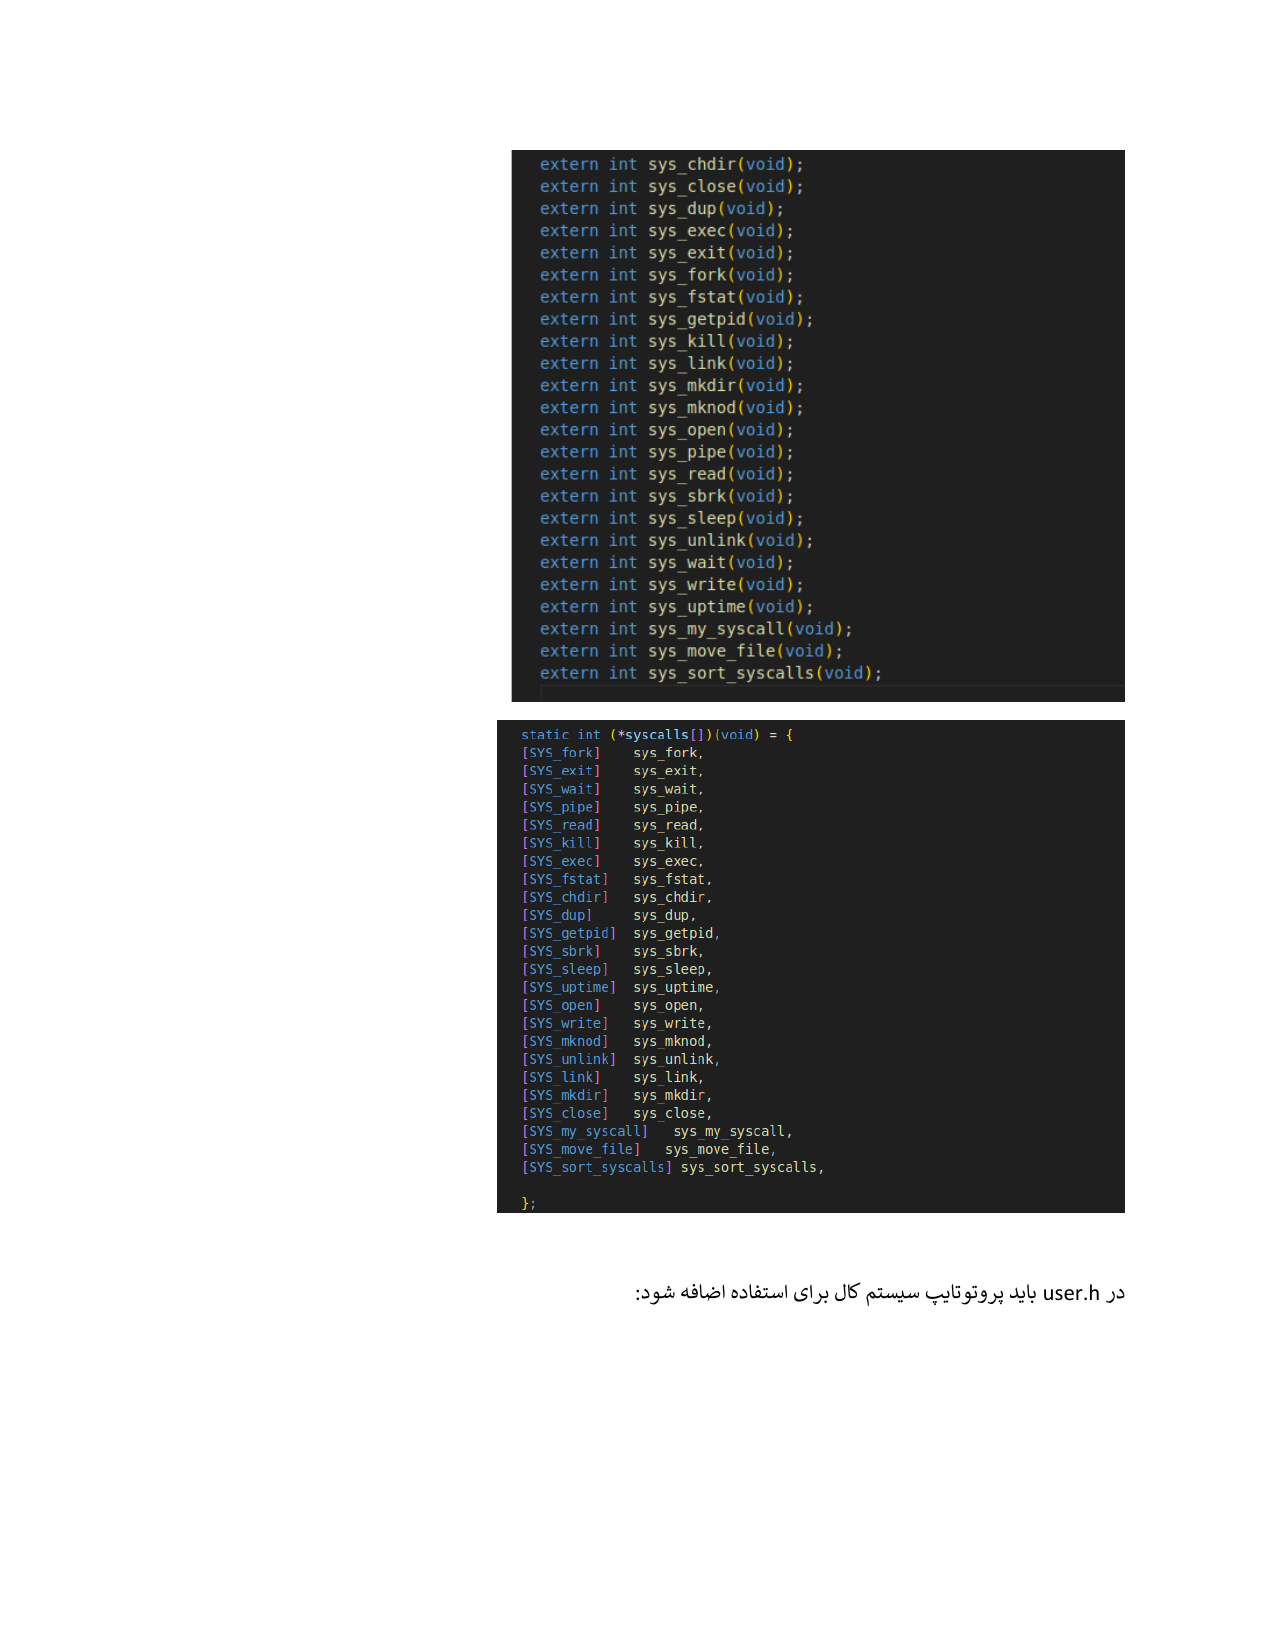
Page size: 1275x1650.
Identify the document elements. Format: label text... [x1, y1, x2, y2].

picture [511, 150, 1125, 702]
text در user.h باید پروتوتایپ سیستم کال برای استفاده اضافه شود: [150, 1278, 1125, 1306]
picture [497, 720, 1125, 1213]
